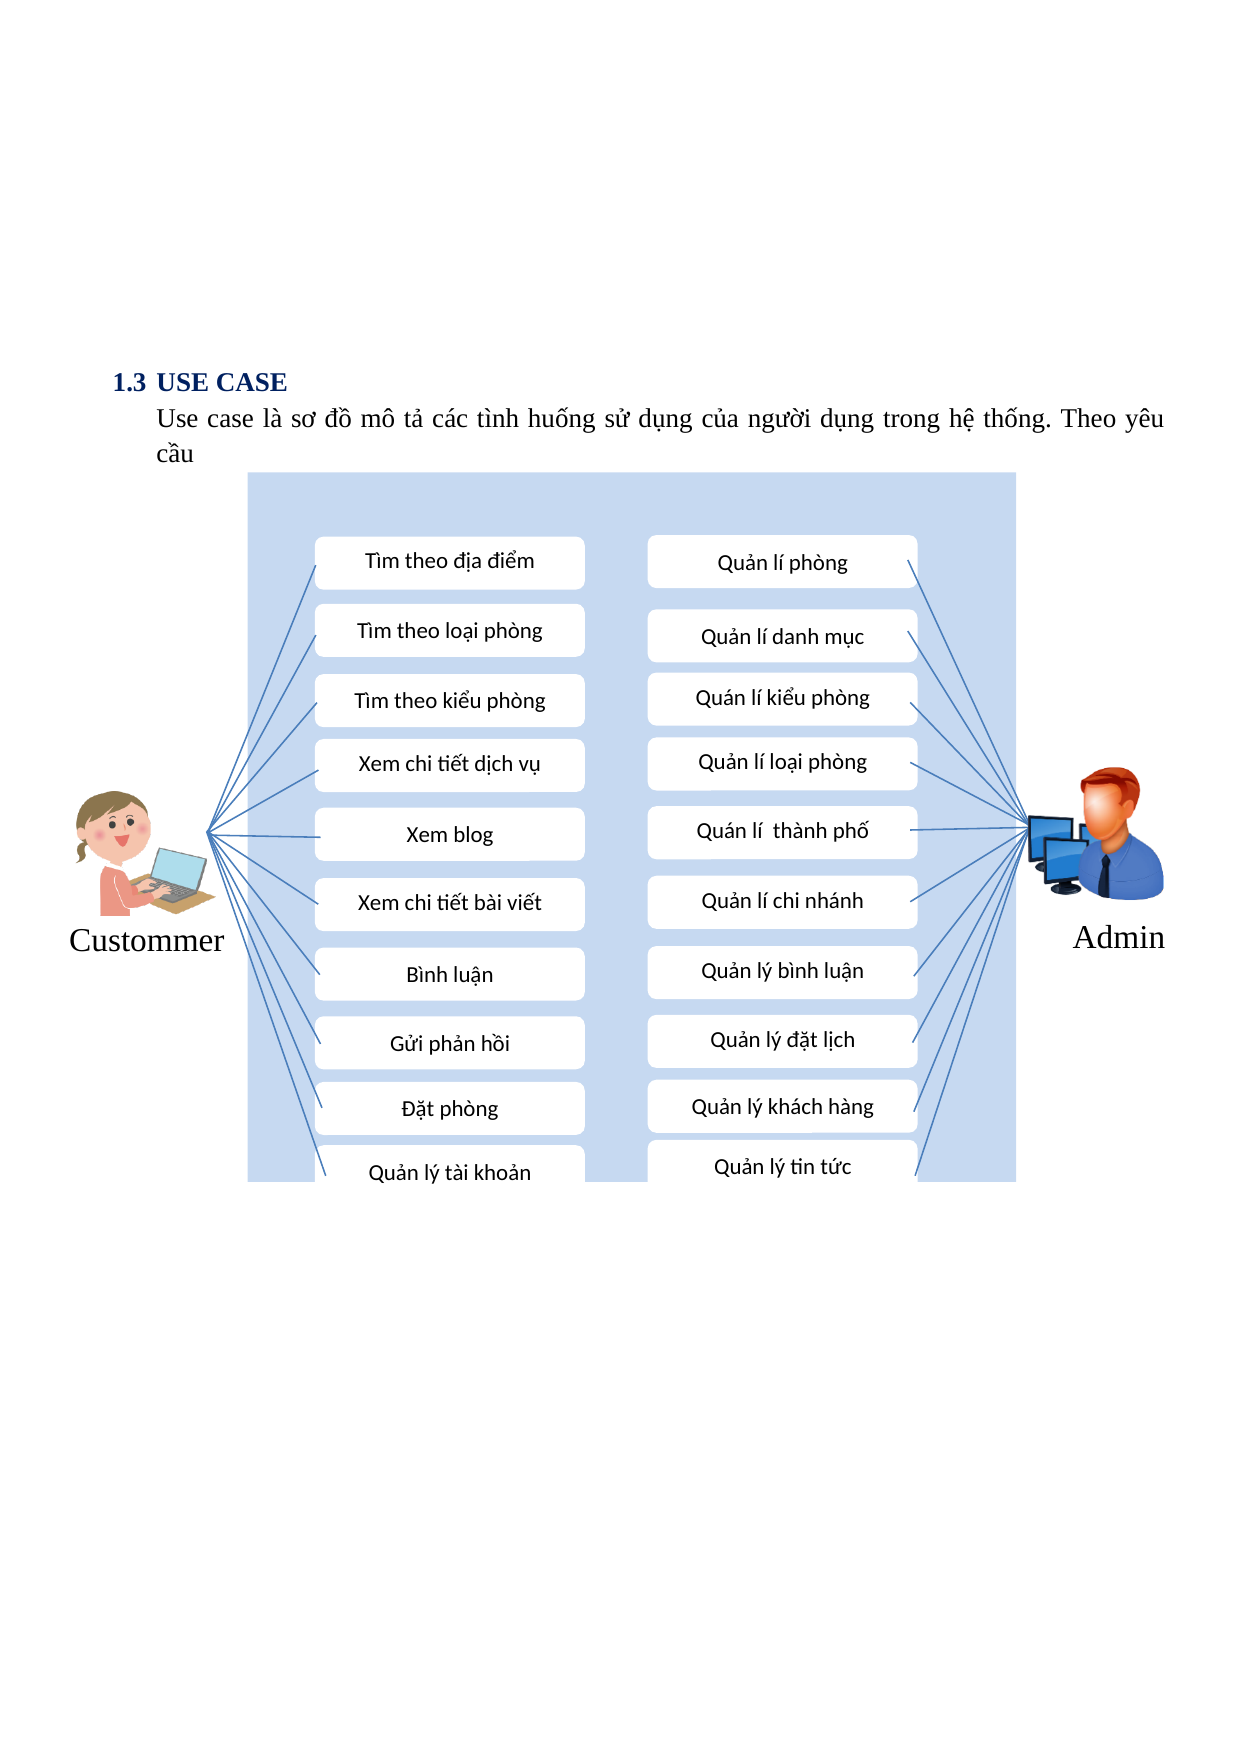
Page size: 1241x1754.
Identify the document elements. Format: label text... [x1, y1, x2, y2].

list USE CASE [112, 366, 1165, 397]
picture [75, 791, 216, 916]
list Use case là sơ đồ mô tả các tình huống sử dụng của người dụng trong hệ thống. Theo yêu cầu [156, 402, 1165, 469]
picture [1025, 759, 1165, 904]
